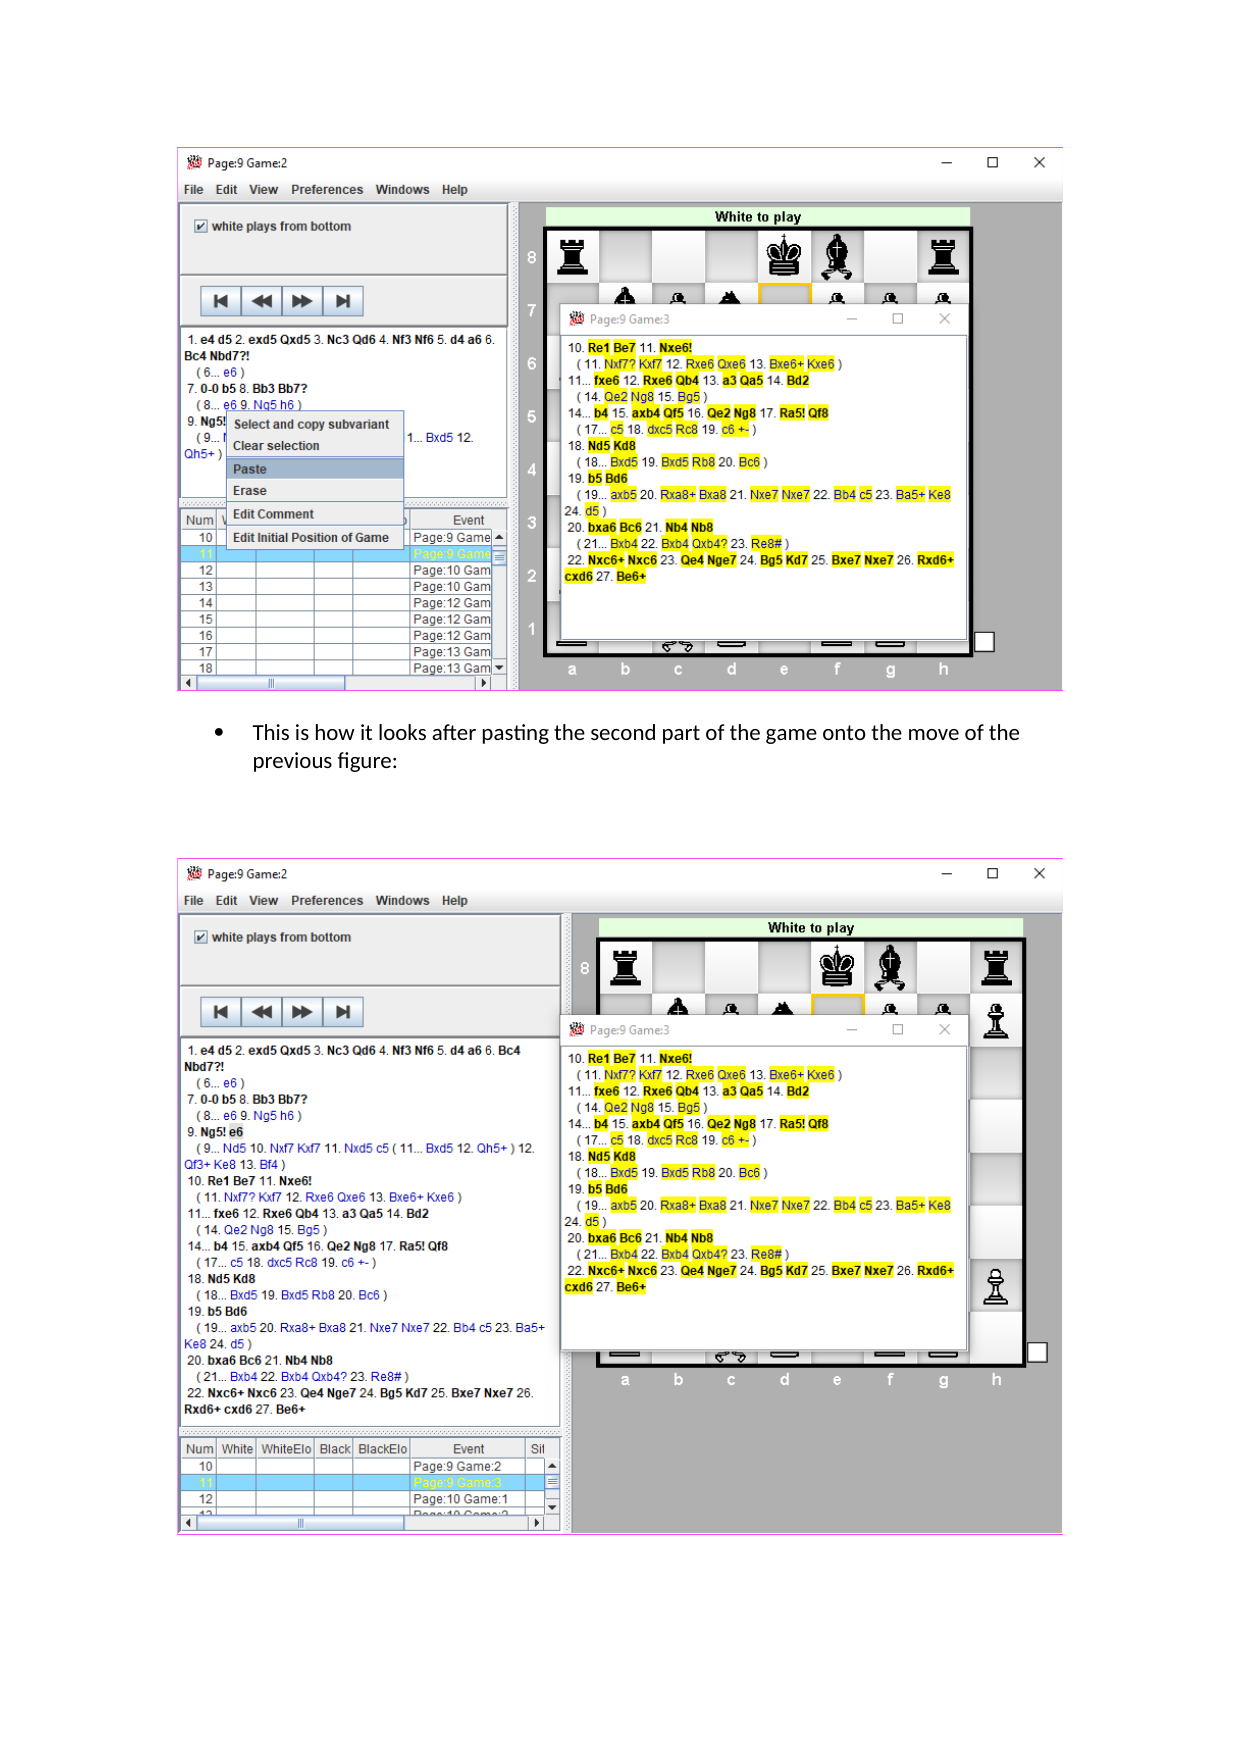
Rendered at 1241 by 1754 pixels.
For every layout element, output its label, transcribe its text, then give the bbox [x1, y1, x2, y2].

picture [177, 147, 1063, 691]
list This is how it looks after pasting the second part of the game onto the move of the previous figure: [215, 718, 1063, 774]
picture [177, 858, 1063, 1535]
